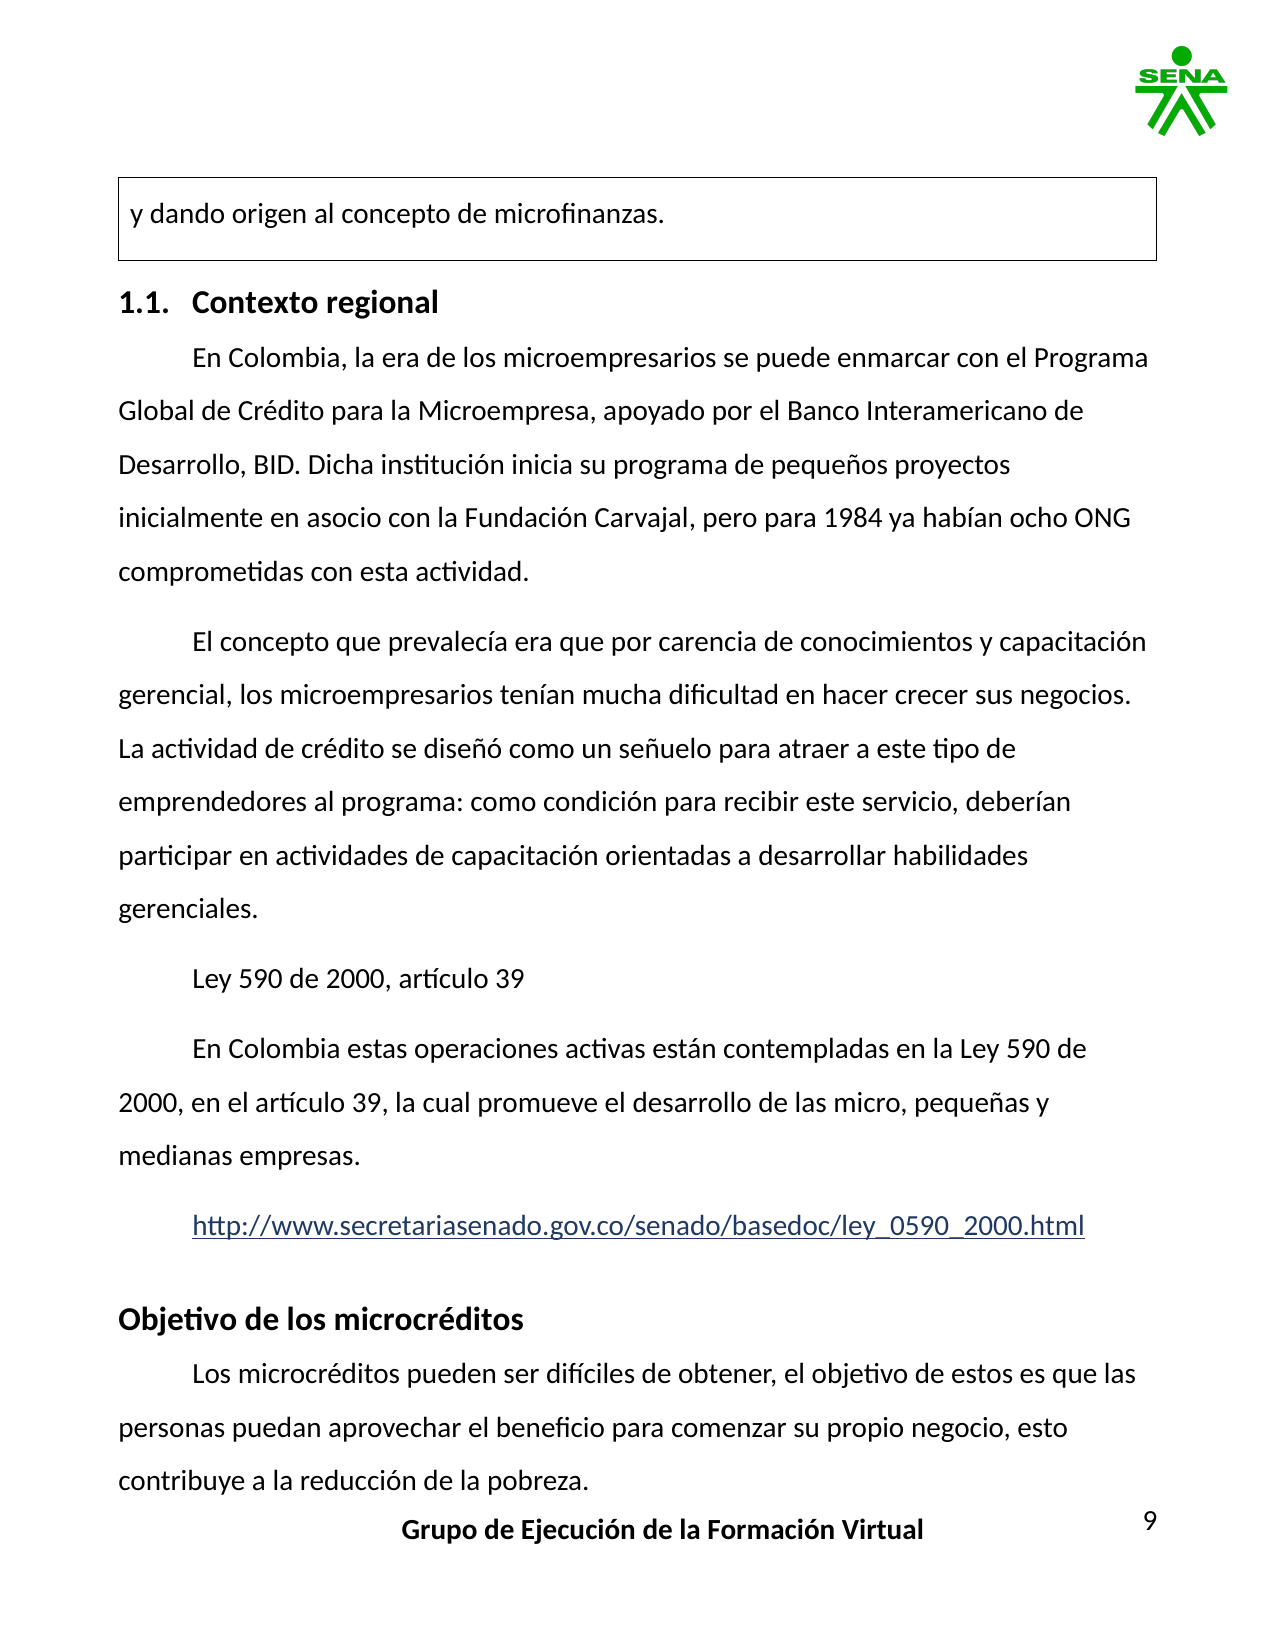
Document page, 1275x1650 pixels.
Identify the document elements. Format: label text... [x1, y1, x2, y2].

text En Colombia estas operaciones activas están contempladas en la Ley 590 de 2000, en el artículo 39, la cual promueve el desarrollo de las micro, pequeñas y medianas empresas. [118, 1030, 1157, 1173]
text http://www.secretariasenado.gov.co/senado/basedoc/ley_0590_2000.html [118, 1207, 1157, 1243]
subtitle Objetivo de los microcréditos [118, 1298, 1157, 1339]
text Los microcréditos pueden ser difíciles de obtener, el objetivo de estos es que las personas puedan aprovechar el beneficio para comenzar su propio negocio, esto contribuye a la reducción de la pobreza. [118, 1356, 1157, 1498]
picture [1135, 46, 1228, 136]
text En Colombia, la era de los microempresarios se puede enmarcar con el Programa Global de Crédito para la Microempresa, apoyado por el Banco Interamericano de Desarrollo, BID. Dicha institución inicia su programa de pequeños proyectos inicialmente en asocio con la Fundación Carvajal, pero para 1984 ya habían ocho ONG comprometidas con esta actividad. [118, 339, 1157, 588]
text Ley 590 de 2000, artículo 39 [118, 960, 1157, 996]
subtitle Contexto regional [118, 282, 1157, 322]
text El concepto que prevalecía era que por carencia de conocimientos y capacitación gerencial, los microempresarios tenían mucha dificultad en hacer crecer sus negocios. La actividad de crédito se diseñó como un señuelo para atraer a este tipo de emprendedores al programa: como condición para recibir este servicio, deberían participar en actividades de capacitación orientadas a desarrollar habilidades gerenciales. [118, 623, 1157, 926]
